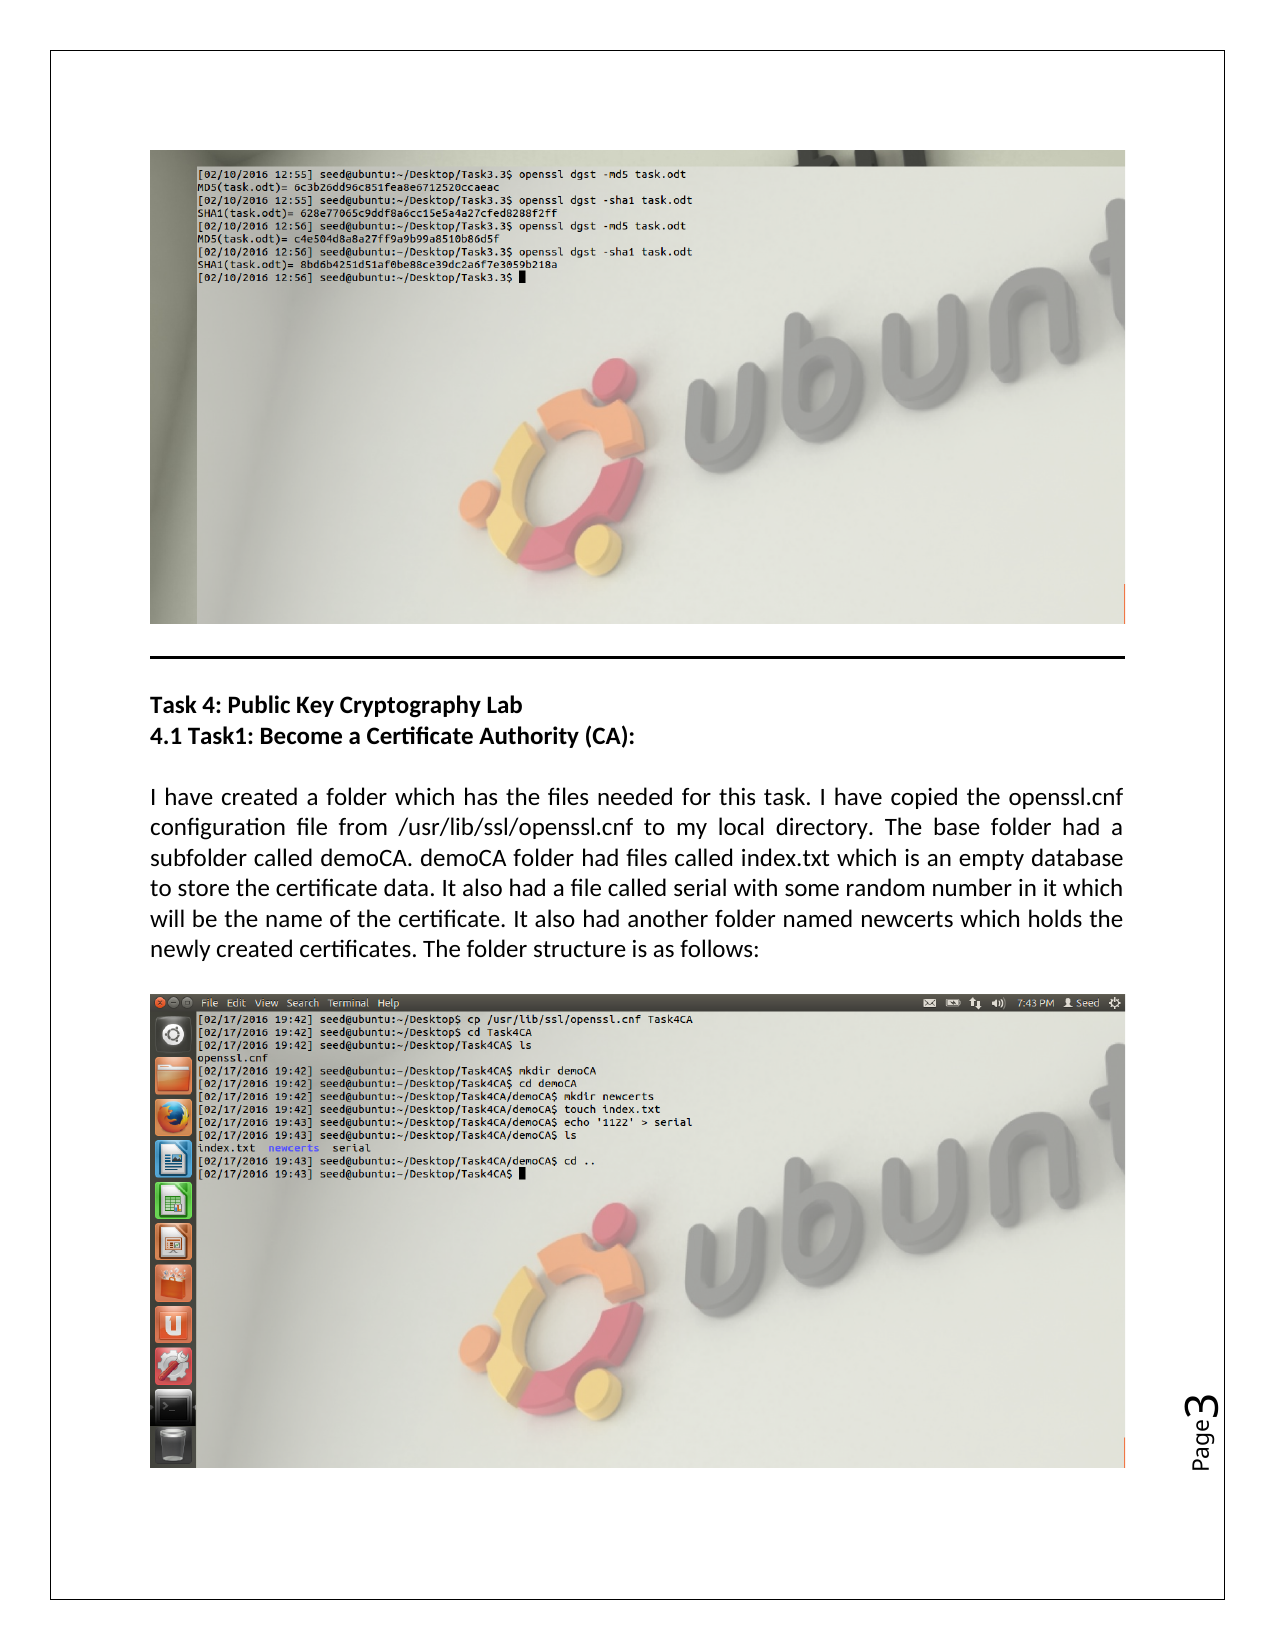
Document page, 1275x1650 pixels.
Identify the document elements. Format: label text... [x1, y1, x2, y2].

picture [150, 994, 1125, 1468]
text I have created a folder which has the files needed for this task. I have copied the openssl.cnf configuration file from /usr/lib/ssl/openssl.cnf to my local directory. The base folder had a subfolder called demoCA. demoCA folder had files called index.txt which is an empty database to store the certificate data. It also had a file called serial with some random number in it which will be the name of the certificate. It also had another folder named newcerts which holds the newly created certificates. The folder structure is as follows: [150, 781, 1125, 964]
text 4.1 Task1: Become a Certificate Authority (CA): [150, 720, 1125, 751]
text Task 4: Public Key Cryptography Lab [150, 689, 1125, 720]
picture [150, 150, 1125, 624]
